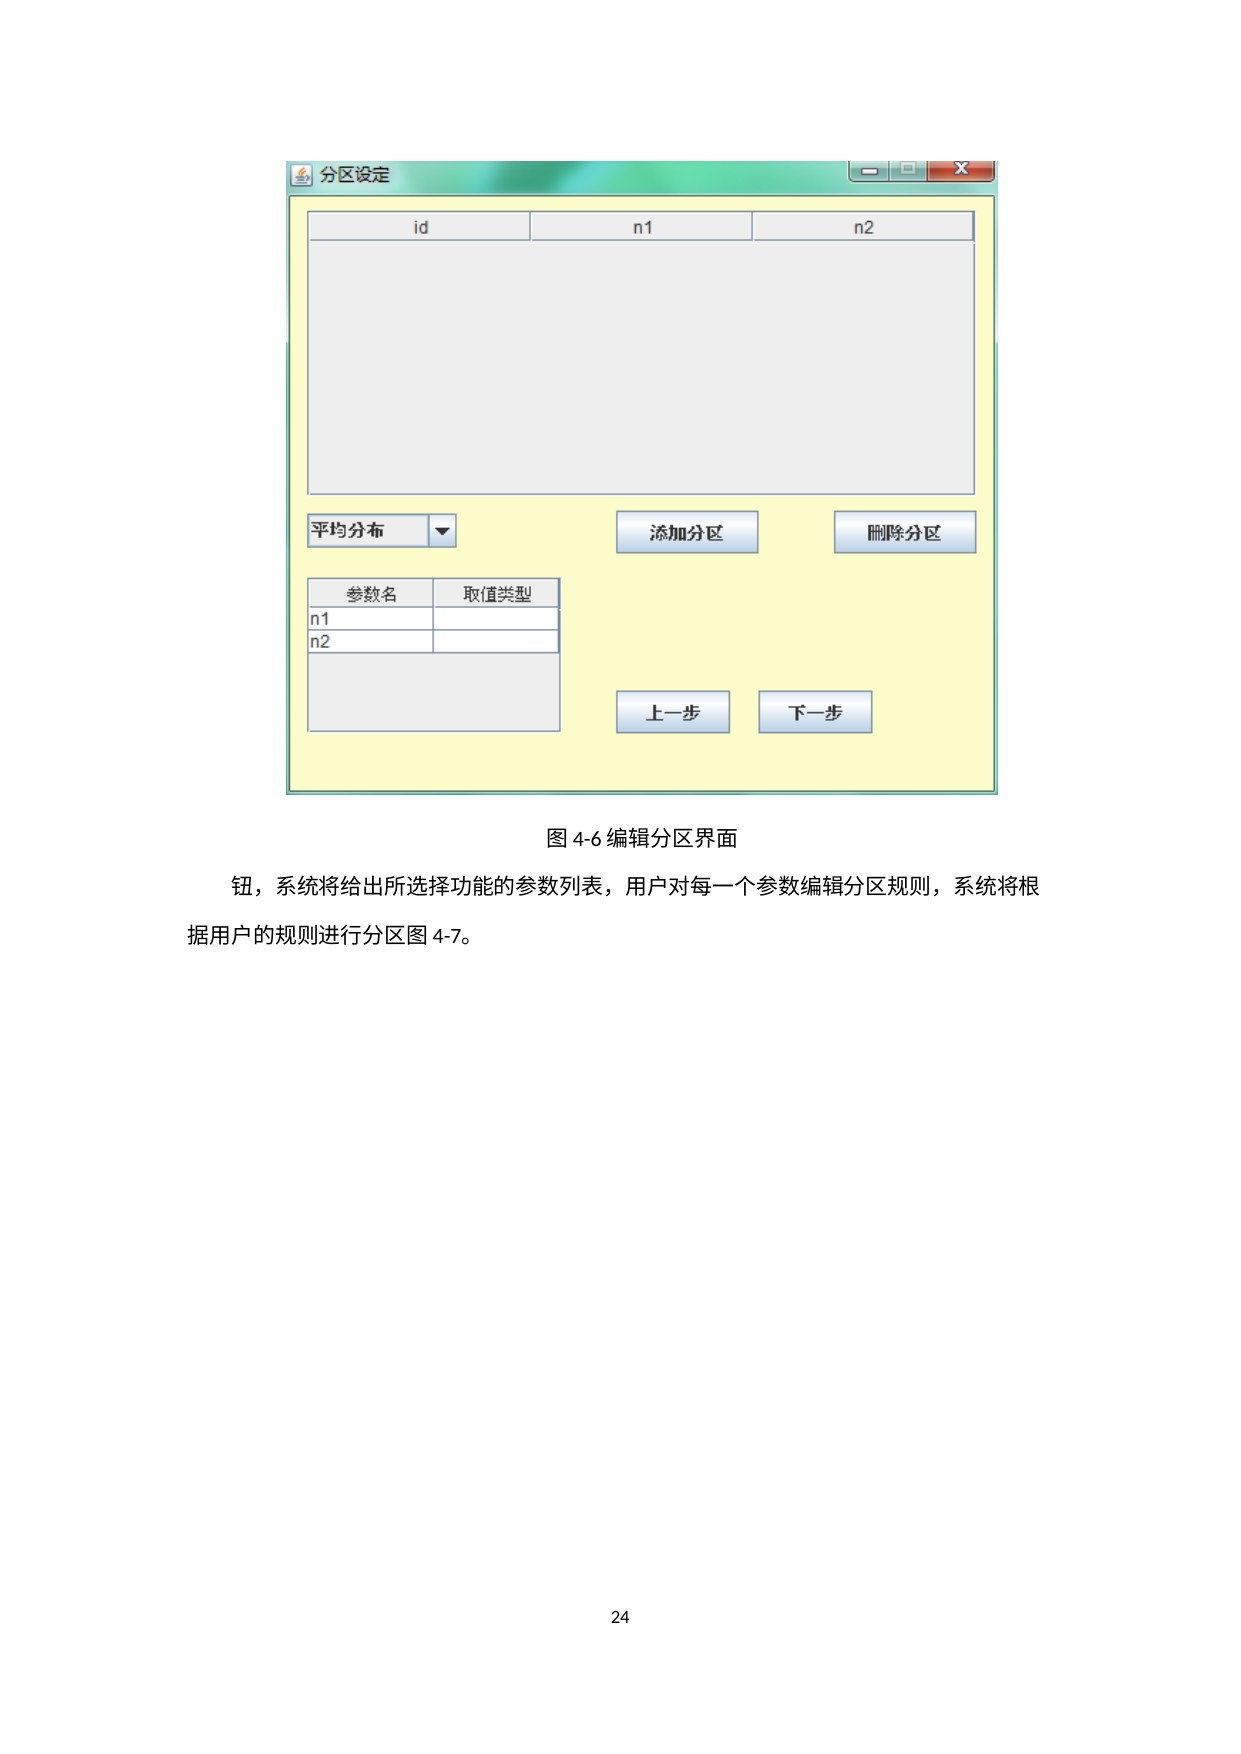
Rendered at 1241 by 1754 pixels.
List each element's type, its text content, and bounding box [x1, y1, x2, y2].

text 钮，系统将给出所选择功能的参数列表，用户对每一个参数编辑分区规则，系统将根据用户的规则进行分区图4-7。 [187, 868, 1053, 950]
text 图4-6 编辑分区界面 [187, 820, 1053, 853]
picture [286, 161, 998, 795]
